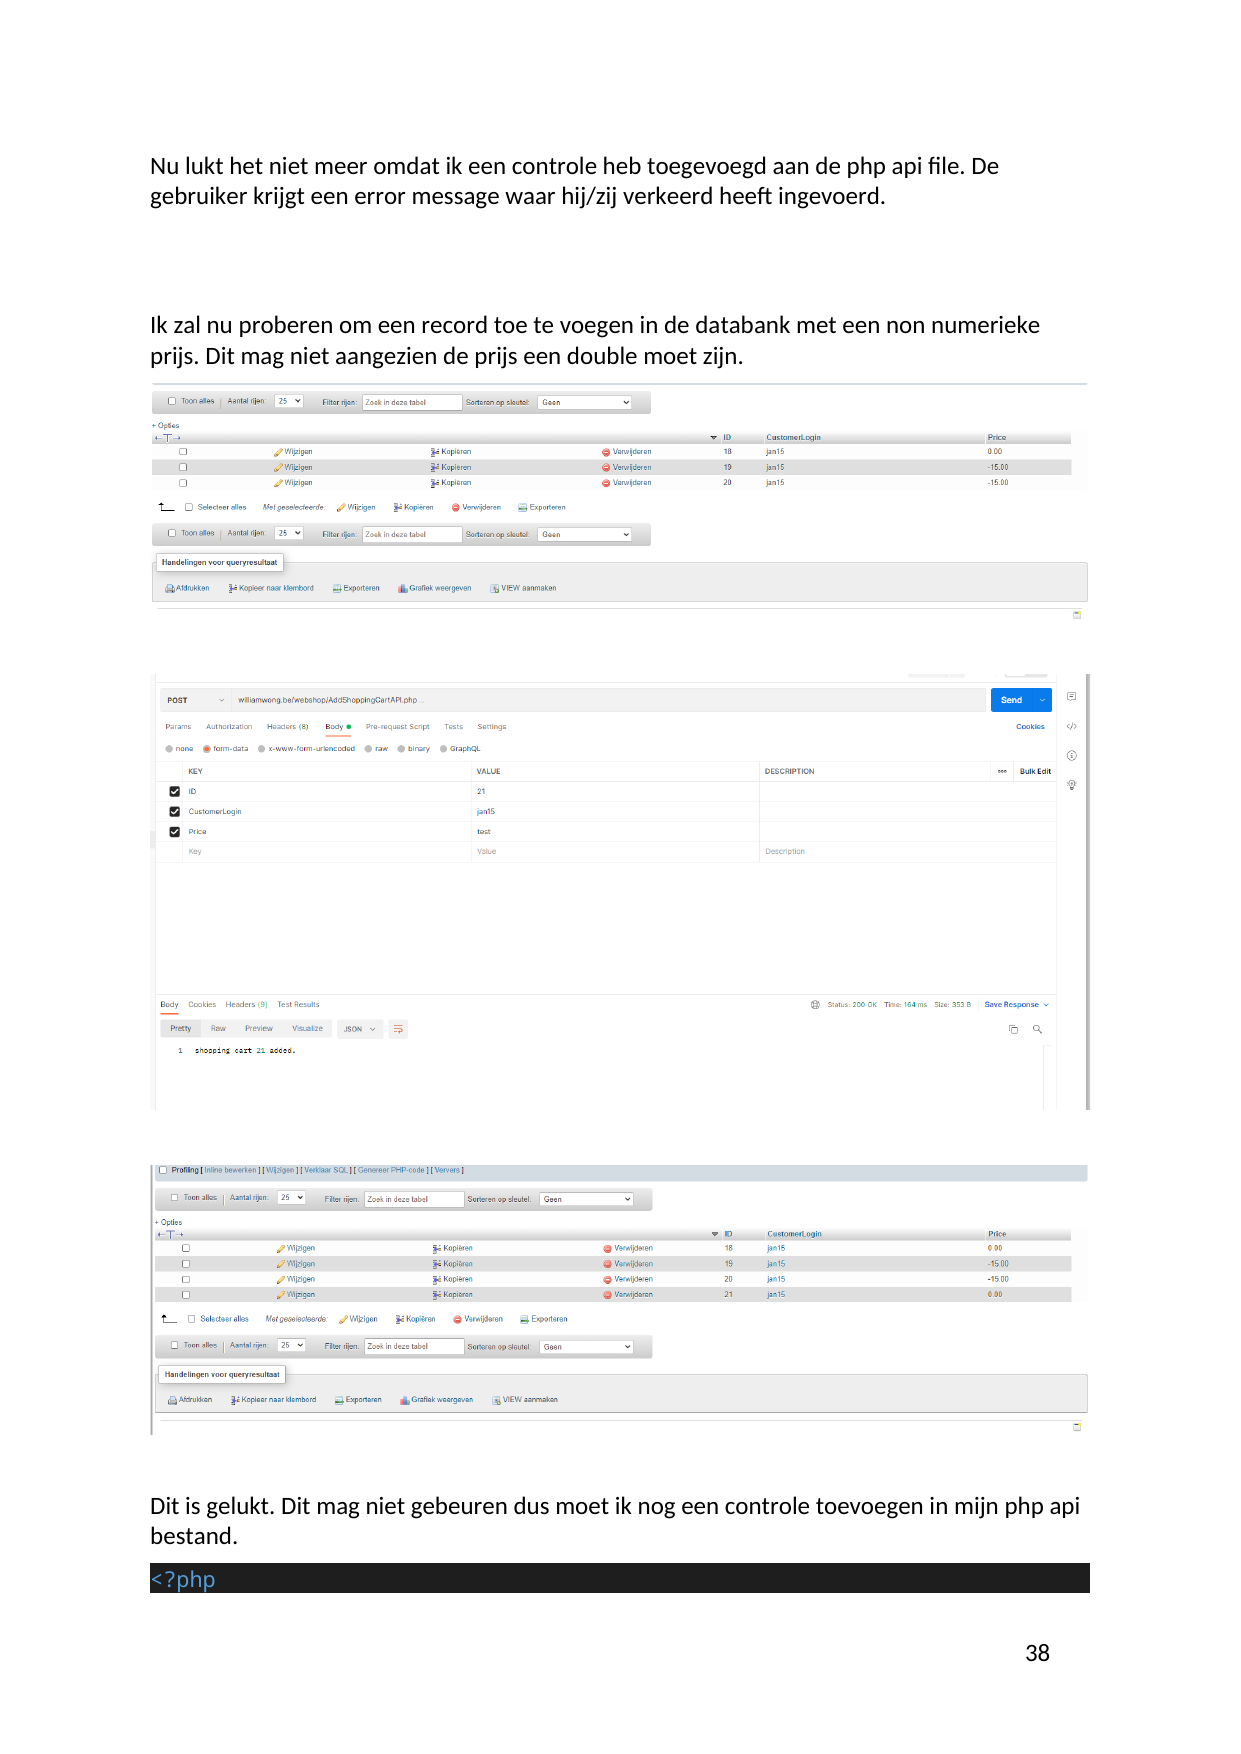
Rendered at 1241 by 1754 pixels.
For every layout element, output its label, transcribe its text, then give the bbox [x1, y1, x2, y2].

text <?php [150, 1563, 1090, 1593]
text Dit is gelukt. Dit mag niet gebeuren dus moet ik nog een controle toevoegen in mijn php api bestand. [150, 1490, 1090, 1551]
text Ik zal nu proberen om een record toe te voegen in de databank met een non numerieke prijs. Dit mag niet aangezien de prijs een double moet zijn. [150, 309, 1090, 371]
picture [150, 1165, 1091, 1435]
text Nu lukt het niet meer omdat ik een controle heb toegevoegd aan de php api file. De gebruiker krijgt een error message waar hij/zij verkeerd heeft ingevoerd. [150, 150, 1090, 211]
picture [150, 383, 1091, 619]
picture [150, 674, 1091, 1110]
